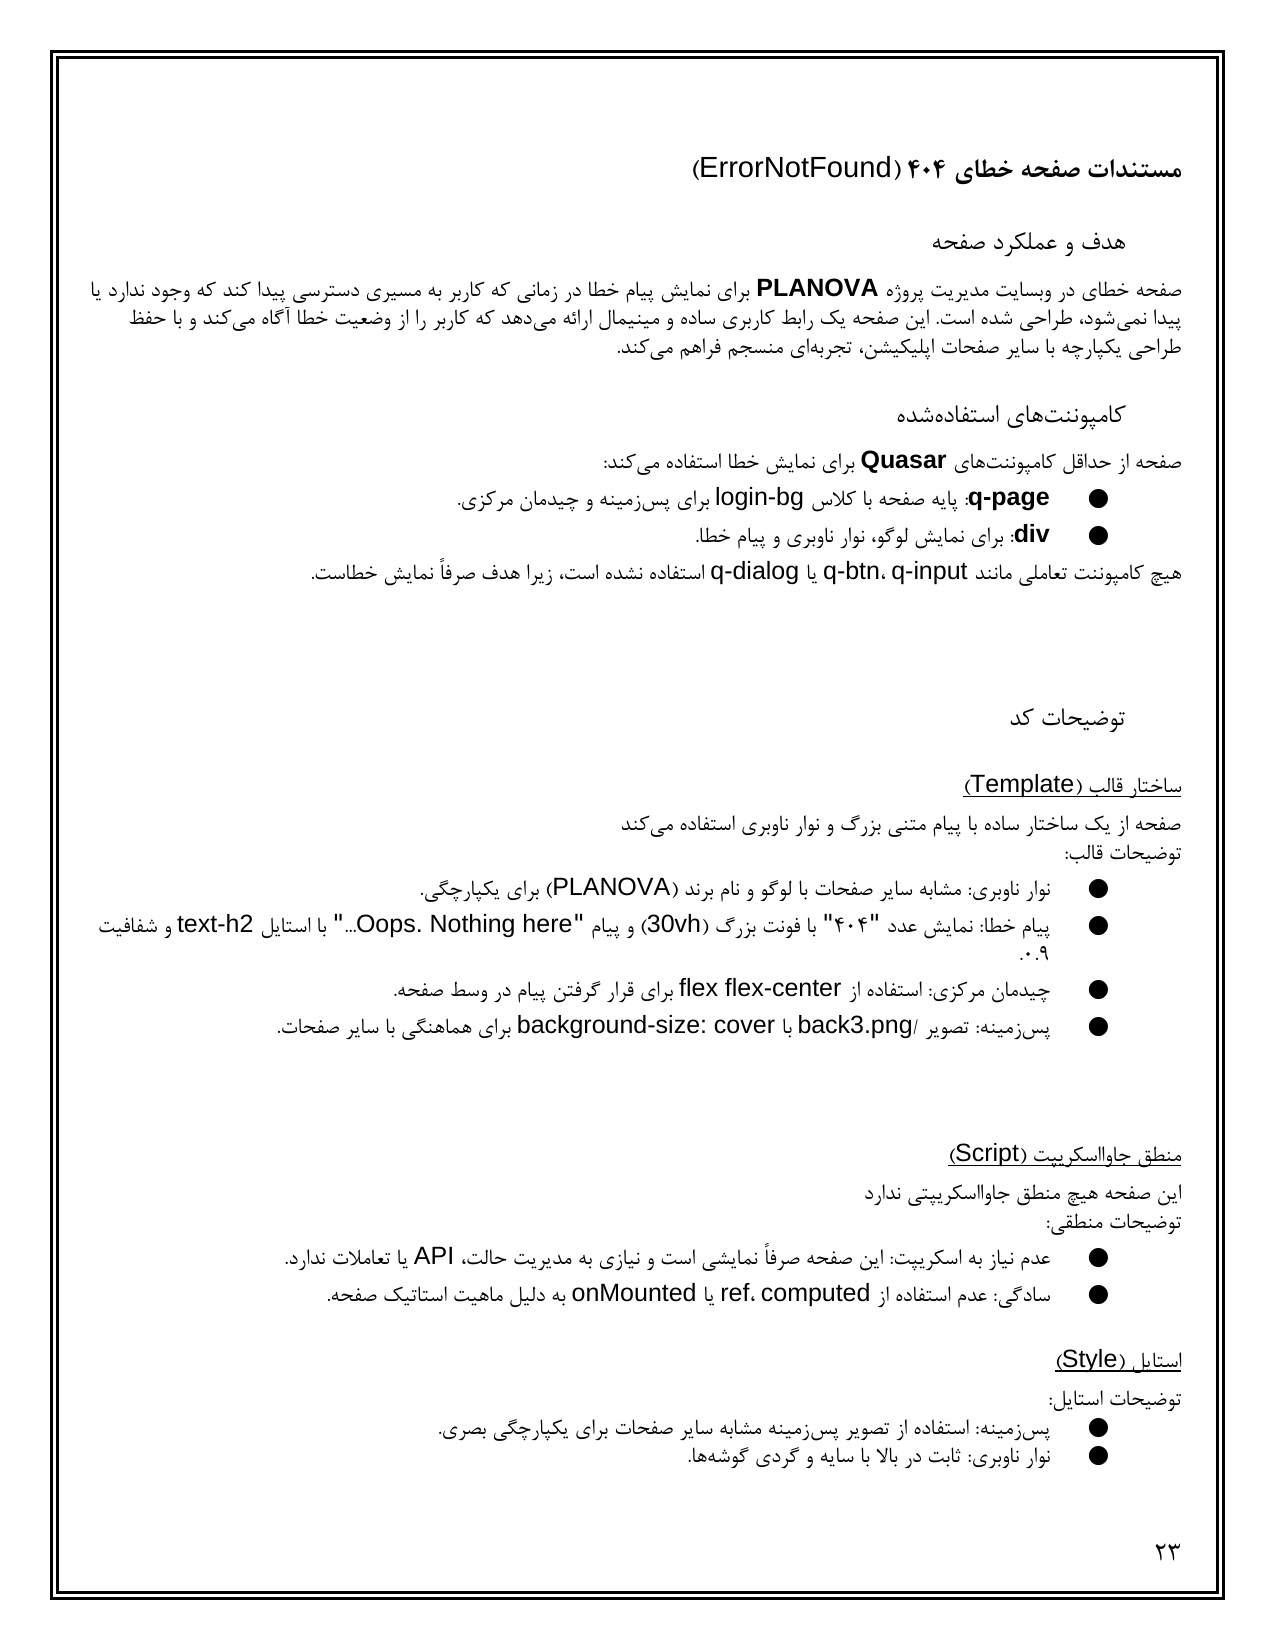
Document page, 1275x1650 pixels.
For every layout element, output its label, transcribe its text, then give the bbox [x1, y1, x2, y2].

text توضیحات منطقی: [84, 1212, 1181, 1237]
text صفحه از یک ساختار ساده با پیام متنی بزرگ و نوار ناوبری استفاده می‌کند [84, 814, 1181, 839]
list عدم نیاز به اسکریپت: این صفحه صرفاً نمایشی است و نیازی به مدیریت حالت، API یا تعاملات ندارد. [84, 1241, 1087, 1273]
text هیچ کامپوننت تعاملی مانند q-btn، q-input یا q-dialog استفاده نشده است، زیرا هدف صرفاً نمایش خطاست. [84, 556, 1181, 588]
subtitle هدف و عملکرد صفحه [84, 231, 1125, 260]
list div: برای نمایش لوگو، نوار ناوبری و پیام خطا. [84, 519, 1087, 551]
list نوار ناوبری: ثابت در بالا با سایه و گردی گوشه‌ها. [84, 1447, 1087, 1472]
list پیام خطا: نمایش عدد "404" با فونت بزرگ (30vh) و پیام "Oops. Nothing here..." با استایل text-h2 و شفافیت 0.9. [84, 908, 1087, 969]
list پس‌زمینه: تصویر /back3.png با background-size: cover برای هماهنگی با سایر صفحات. [84, 1010, 1087, 1042]
list نوار ناوبری: مشابه سایر صفحات با لوگو و نام برند (PLANOVA) برای یکپارچگی. [84, 872, 1087, 904]
text صفحه خطای در وبسایت مدیریت پروژه PLANOVA برای نمایش پیام خطا در زمانی که کاربر به مسیری دسترسی پیدا کند که وجود ندارد یا پیدا نمی‌شود، طراحی شده است. این صفحه یک رابط کاربری ساده و مینیمال ارائه می‌دهد که کاربر را از وضعیت خطا آگاه می‌کند و با حفظ طراحی یکپارچه با سایر صفحات اپلیکیشن، تجربه‌ای منسجم فراهم می‌کند. [84, 272, 1181, 362]
text صفحه از حداقل کامپوننت‌های Quasar برای نمایش خطا استفاده می‌کند: [84, 445, 1181, 477]
list سادگی: عدم استفاده از ref، computed یا onMounted به دلیل ماهیت استاتیک صفحه. [84, 1278, 1087, 1310]
subtitle استایل (Style) [84, 1344, 1181, 1376]
text توضیحات استایل: [84, 1389, 1181, 1414]
list پس‌زمینه: استفاده از تصویر پس‌زمینه مشابه سایر صفحات برای یکپارچگی بصری. [84, 1418, 1087, 1443]
list q-page: پایه صفحه با کلاس login-bg برای پس‌زمینه و چیدمان مرکزی. [84, 482, 1087, 514]
text توضیحات قالب: [84, 843, 1181, 868]
subtitle کامپوننت‌های استفاده‌شده [84, 403, 1125, 432]
subtitle مستندات صفحه خطای 404 (ErrorNotFound) [84, 150, 1181, 187]
subtitle ساختار قالب (Template) [84, 769, 1181, 801]
list چیدمان مرکزی: استفاده از flex flex-center برای قرار گرفتن پیام در وسط صفحه. [84, 973, 1087, 1005]
subtitle توضیحات کد [84, 706, 1125, 735]
text این صفحه هیچ منطق جاوااسکریپتی ندارد [84, 1183, 1181, 1208]
subtitle منطق جاوااسکریپت (Script) [84, 1138, 1181, 1170]
